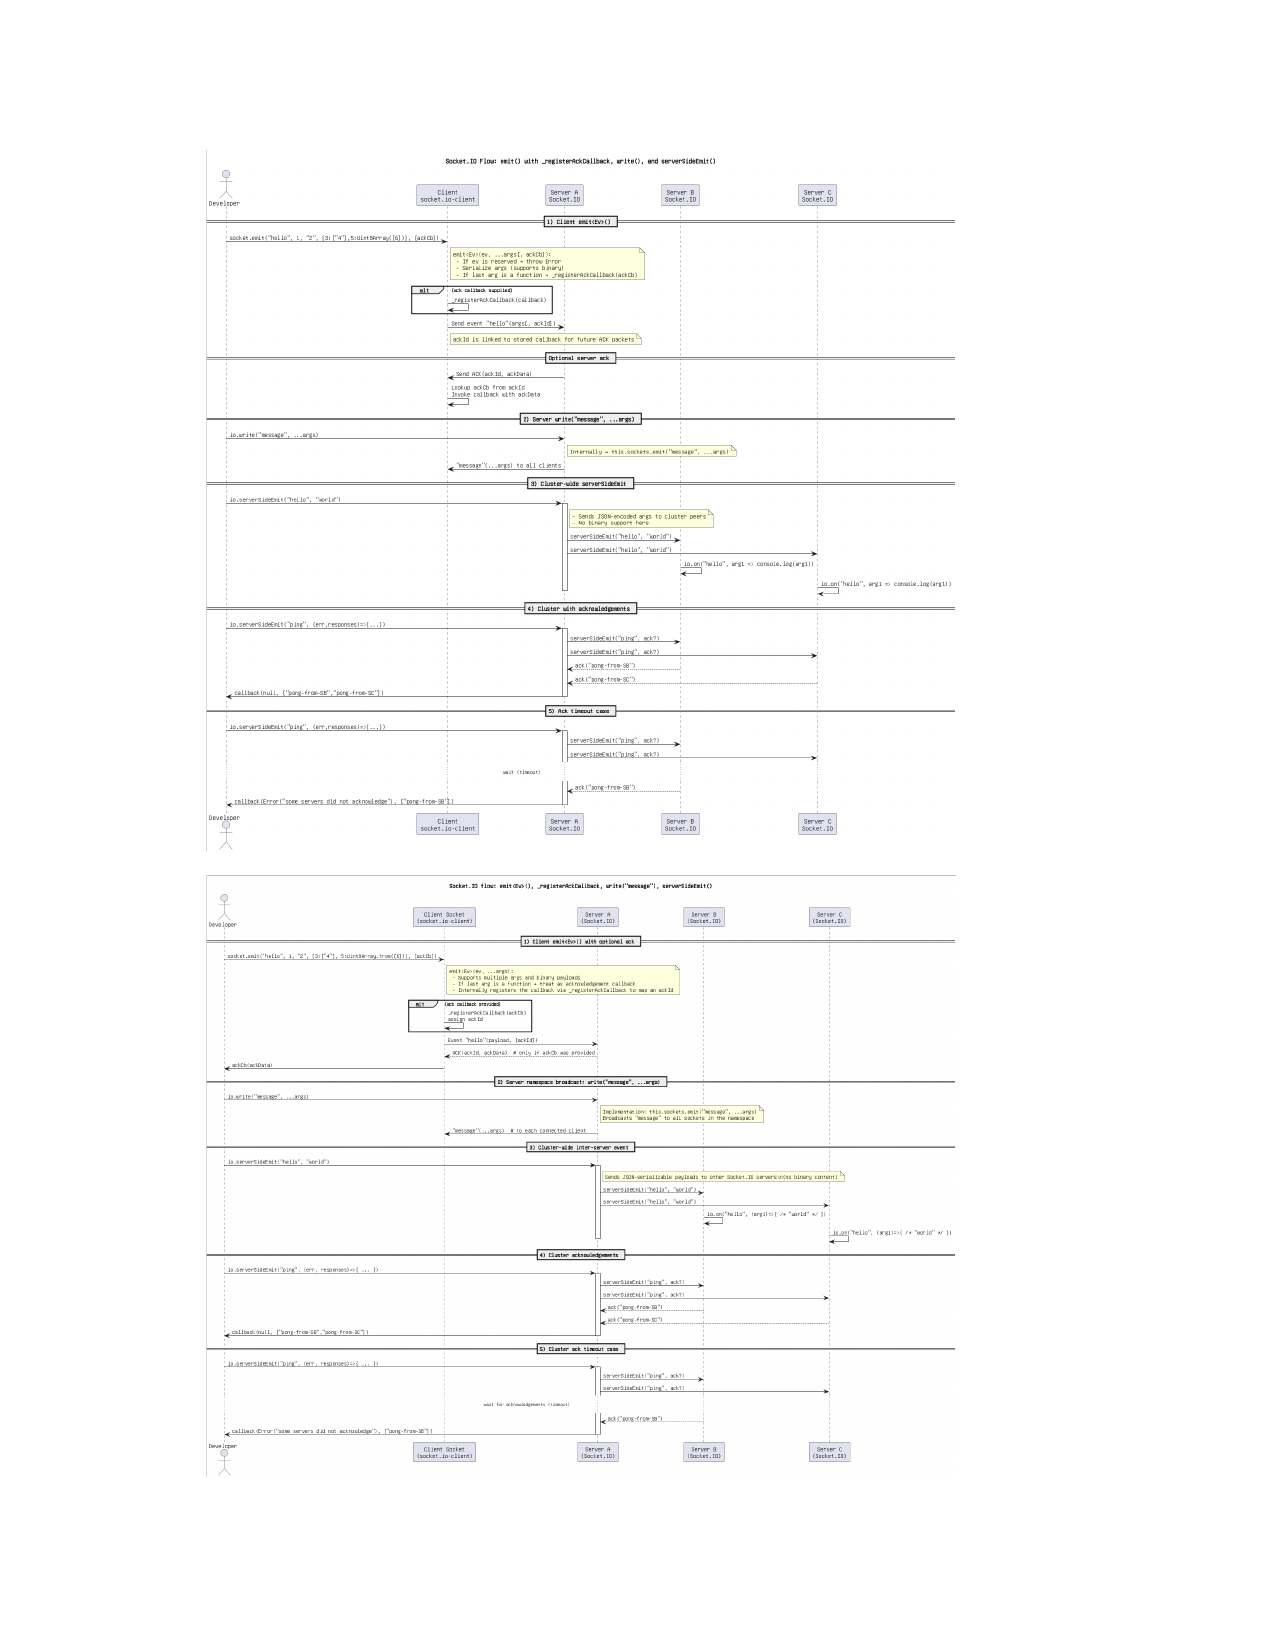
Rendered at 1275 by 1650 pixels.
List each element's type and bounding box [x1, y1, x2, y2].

picture [206, 875, 957, 1477]
picture [206, 150, 957, 851]
